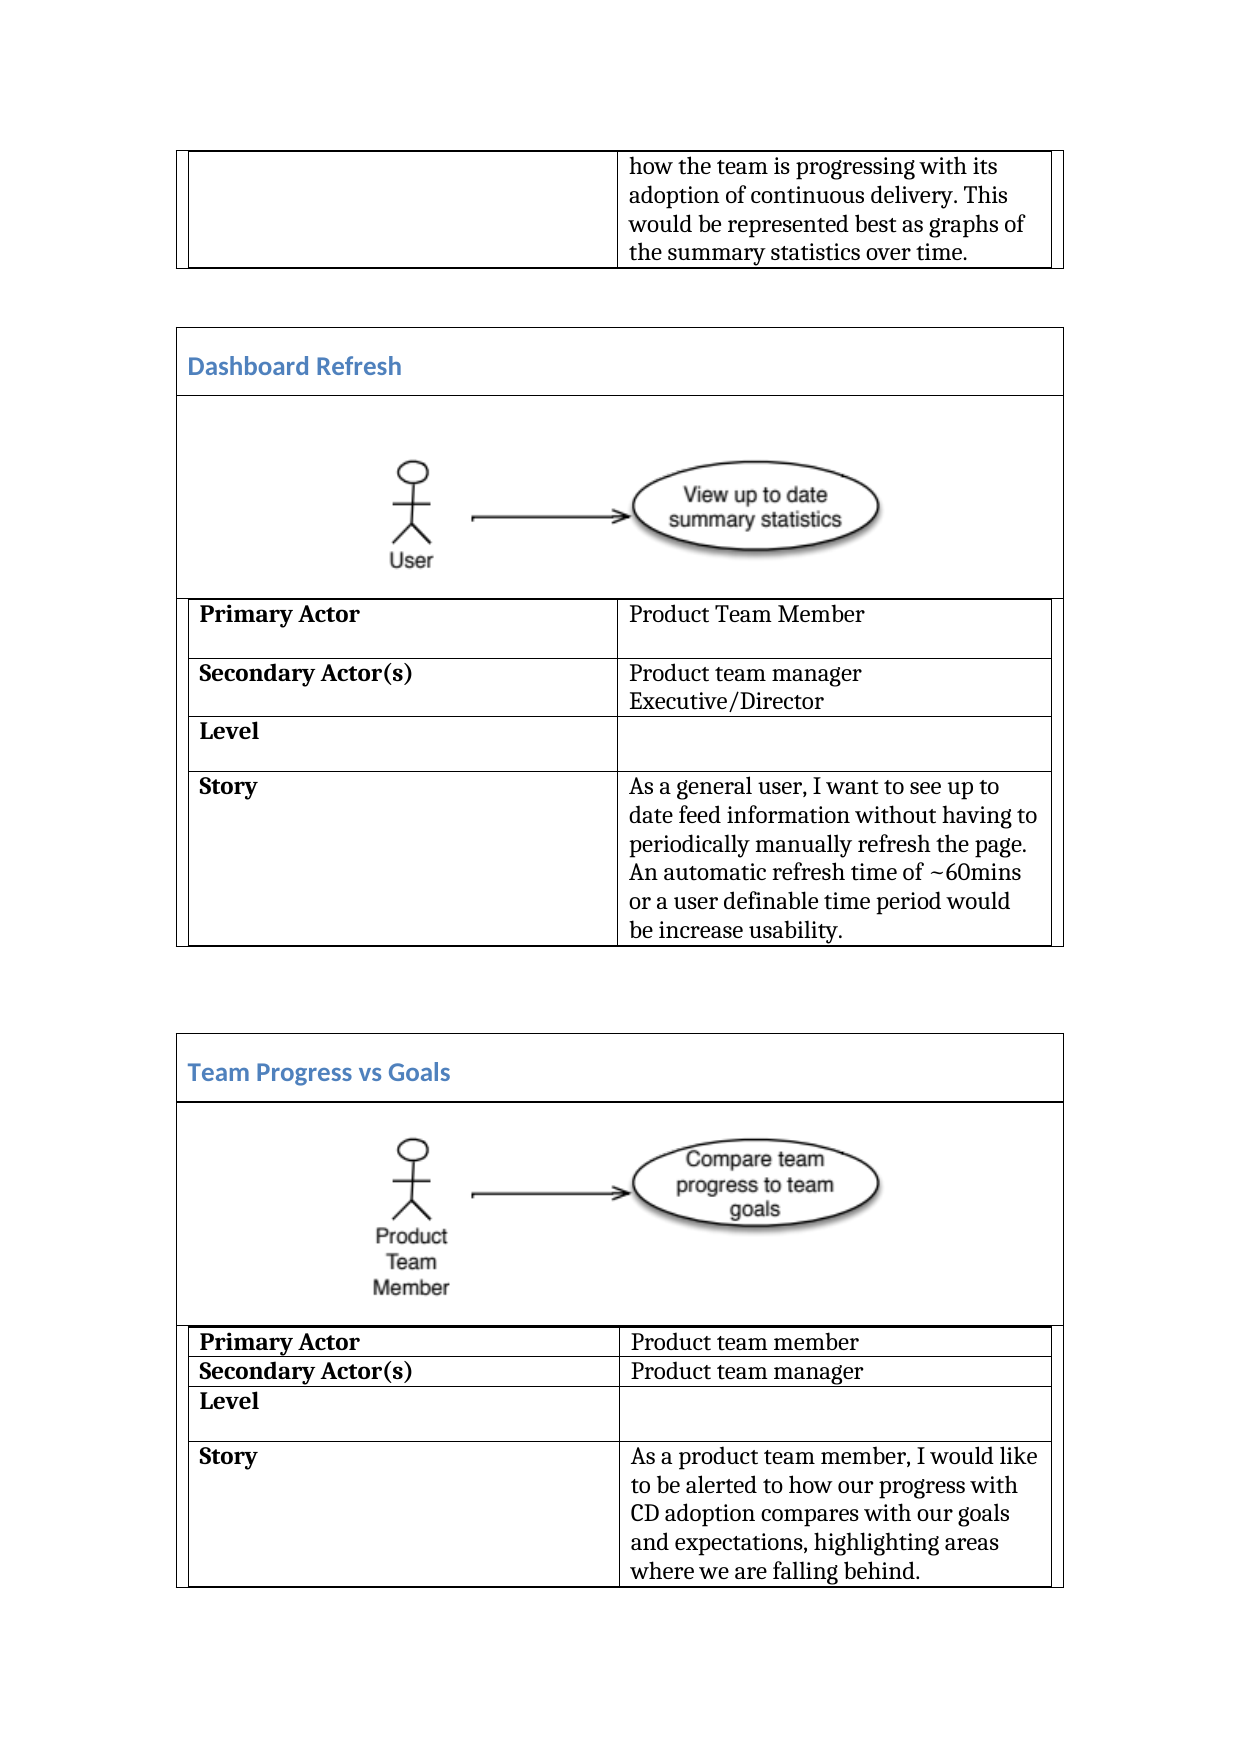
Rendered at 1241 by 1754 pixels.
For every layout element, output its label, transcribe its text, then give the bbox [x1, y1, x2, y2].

table_cell [177, 1103, 1063, 1325]
table_cell [189, 152, 617, 267]
table_cell [189, 1442, 619, 1586]
table_cell [177, 599, 188, 946]
table_cell [618, 659, 1051, 716]
table_cell [620, 1442, 1051, 1586]
table_cell [620, 1328, 1051, 1356]
table_cell [189, 1387, 619, 1441]
table_cell [189, 717, 617, 771]
table_cell [189, 659, 617, 716]
table_cell [620, 1357, 1051, 1386]
table_cell [618, 152, 1051, 267]
table_cell [1052, 1326, 1063, 1587]
table_cell [1052, 151, 1063, 268]
table_cell [618, 772, 1051, 945]
table_cell [189, 1357, 619, 1386]
table_cell [189, 600, 617, 658]
table_cell [189, 1328, 619, 1356]
table_header Dashboard Refresh [177, 328, 1063, 395]
table_cell [177, 151, 188, 268]
table_cell [177, 396, 1063, 598]
table_cell [618, 717, 1051, 771]
table_cell [1052, 599, 1063, 946]
table_cell [189, 772, 617, 945]
table_cell [177, 1326, 188, 1587]
table_cell [618, 600, 1051, 658]
table_header Team Progress vs Goals [177, 1034, 1063, 1101]
table_cell [620, 1387, 1051, 1441]
